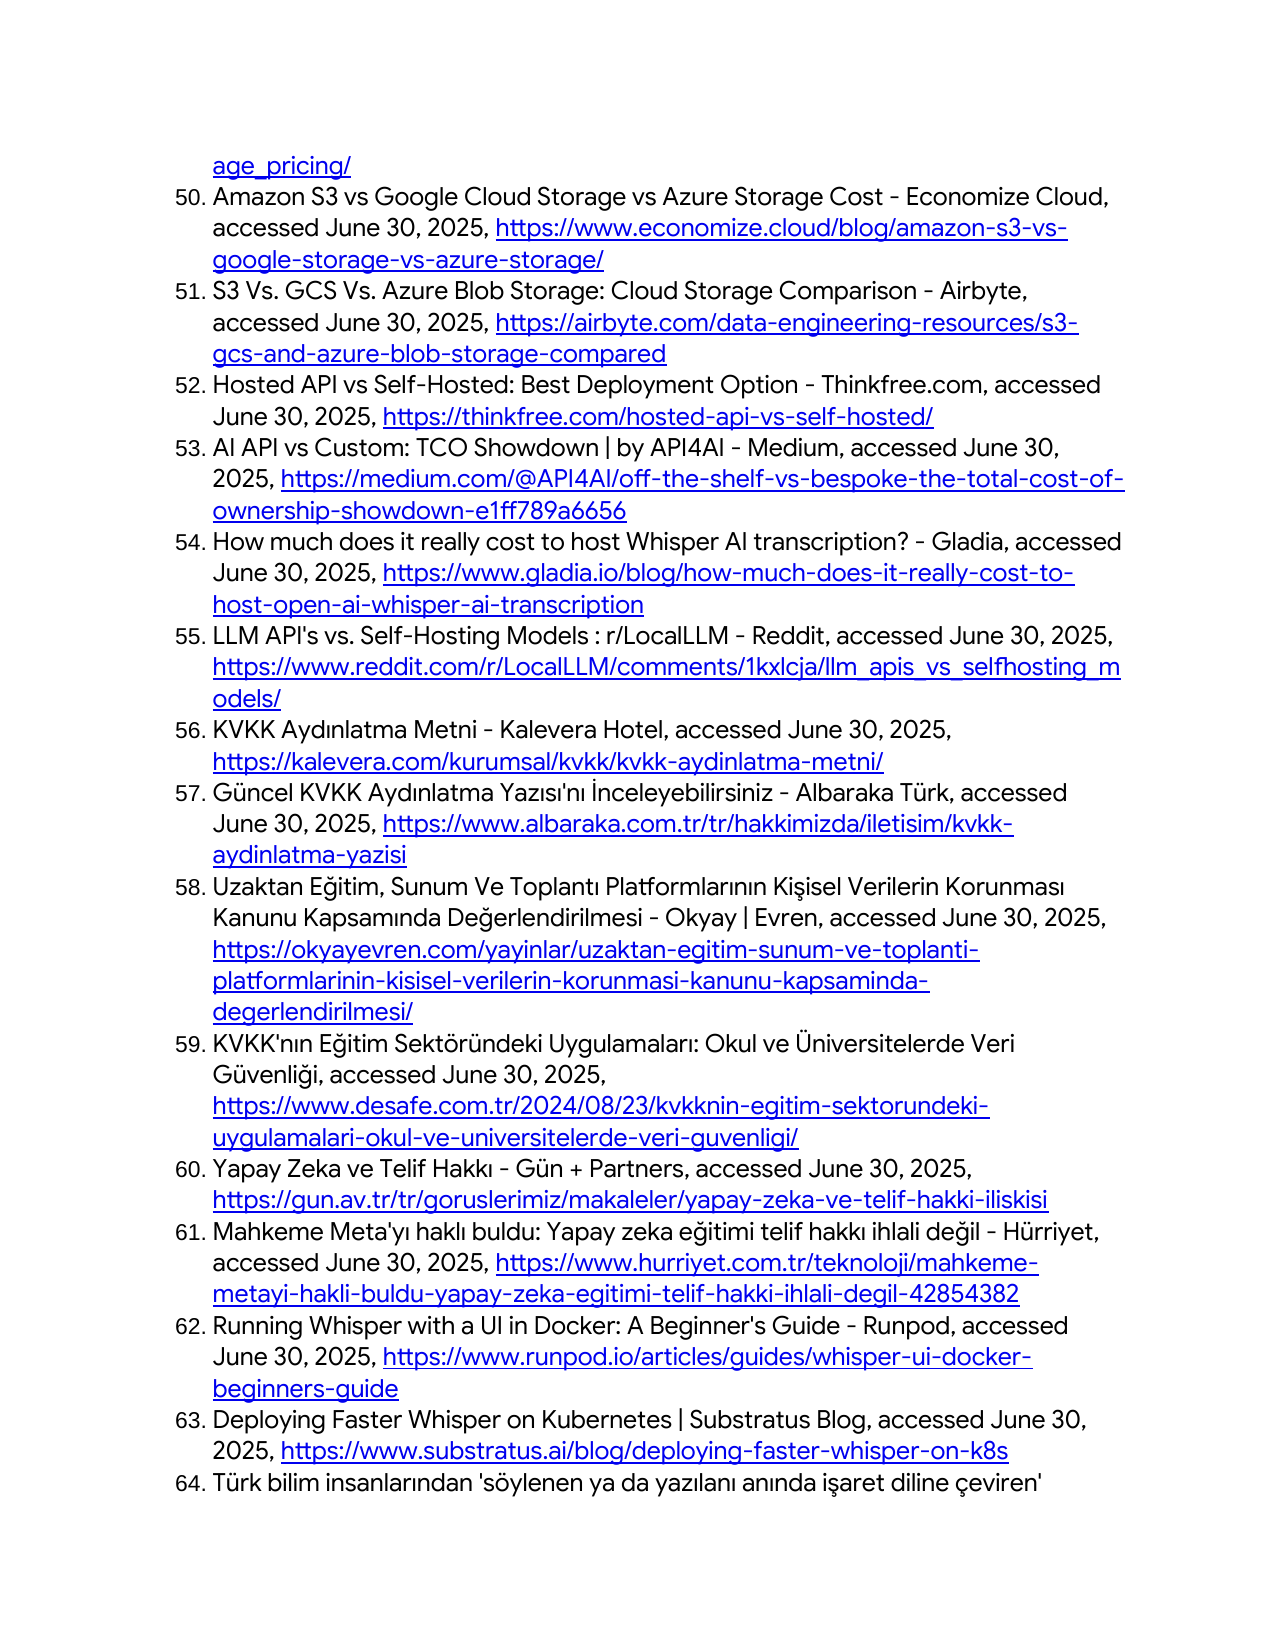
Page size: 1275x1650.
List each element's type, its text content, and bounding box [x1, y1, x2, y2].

list AI API vs Custom: TCO Showdown | by API4AI - Medium, accessed June 30, 2025, https://medium.com/@API4AI/off-the-shelf-vs-bespoke-the-total-cost-of-ownership-showdown-e1ff789a6656 [175, 432, 1125, 526]
list Hosted API vs Self-Hosted: Best Deployment Option - Thinkfree.com, accessed June 30, 2025, https://thinkfree.com/hosted-api-vs-self-hosted/ [175, 369, 1125, 432]
list How much does it really cost to host Whisper AI transcription? - Gladia, accessed June 30, 2025, https://www.gladia.io/blog/how-much-does-it-really-cost-to-host-open-ai-whisper-ai-transcription [175, 526, 1125, 620]
list Deploying Faster Whisper on Kubernetes | Substratus Blog, accessed June 30, 2025, https://www.substratus.ai/blog/deploying-faster-whisper-on-k8s [175, 1404, 1125, 1467]
list Amazon S3 vs Google Cloud Storage vs Azure Storage Cost - Economize Cloud, accessed June 30, 2025, https://www.economize.cloud/blog/amazon-s3-vs-google-storage-vs-azure-storage/ [175, 181, 1125, 275]
list S3 Vs. GCS Vs. Azure Blob Storage: Cloud Storage Comparison - Airbyte, accessed June 30, 2025, https://airbyte.com/data-engineering-resources/s3-gcs-and-azure-blob-storage-compared [175, 275, 1125, 369]
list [175, 150, 1125, 181]
list Mahkeme Meta'yı haklı buldu: Yapay zeka eğitimi telif hakkı ihlali değil - Hürriyet, accessed June 30, 2025, https://www.hurriyet.com.tr/teknoloji/mahkeme-metayi-hakli-buldu-yapay-zeka-egitimi-telif-hakki-ihlali-degil-42854382 [175, 1216, 1125, 1310]
list KVKK'nın Eğitim Sektöründeki Uygulamaları: Okul ve Üniversitelerde Veri Güvenliği, accessed June 30, 2025, https://www.desafe.com.tr/2024/08/23/kvkknin-egitim-sektorundeki-uygulamalari-okul-ve-universitelerde-veri-guvenligi/ [175, 1028, 1125, 1153]
list LLM API's vs. Self-Hosting Models : r/LocalLLM - Reddit, accessed June 30, 2025, https://www.reddit.com/r/LocalLLM/comments/1kxlcja/llm_apis_vs_selfhosting_models/ [175, 620, 1125, 714]
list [175, 1467, 1125, 1498]
list Uzaktan Eğitim, Sunum Ve Toplantı Platformlarının Kişisel Verilerin Korunması Kanunu Kapsamında Değerlendirilmesi - Okyay | Evren, accessed June 30, 2025, https://okyayevren.com/yayinlar/uzaktan-egitim-sunum-ve-toplanti-platformlarinin-kisisel-verilerin-korunmasi-kanunu-kapsaminda-degerlendirilmesi/ [175, 871, 1125, 1028]
list Yapay Zeka ve Telif Hakkı - Gün + Partners, accessed June 30, 2025, https://gun.av.tr/tr/goruslerimiz/makaleler/yapay-zeka-ve-telif-hakki-iliskisi [175, 1153, 1125, 1216]
list KVKK Aydınlatma Metni - Kalevera Hotel, accessed June 30, 2025, https://kalevera.com/kurumsal/kvkk/kvkk-aydinlatma-metni/ [175, 714, 1125, 777]
list Running Whisper with a UI in Docker: A Beginner's Guide - Runpod, accessed June 30, 2025, https://www.runpod.io/articles/guides/whisper-ui-docker-beginners-guide [175, 1310, 1125, 1404]
list Güncel KVKK Aydınlatma Yazısı'nı İnceleyebilirsiniz - Albaraka Türk, accessed June 30, 2025, https://www.albaraka.com.tr/tr/hakkimizda/iletisim/kvkk-aydinlatma-yazisi [175, 777, 1125, 871]
